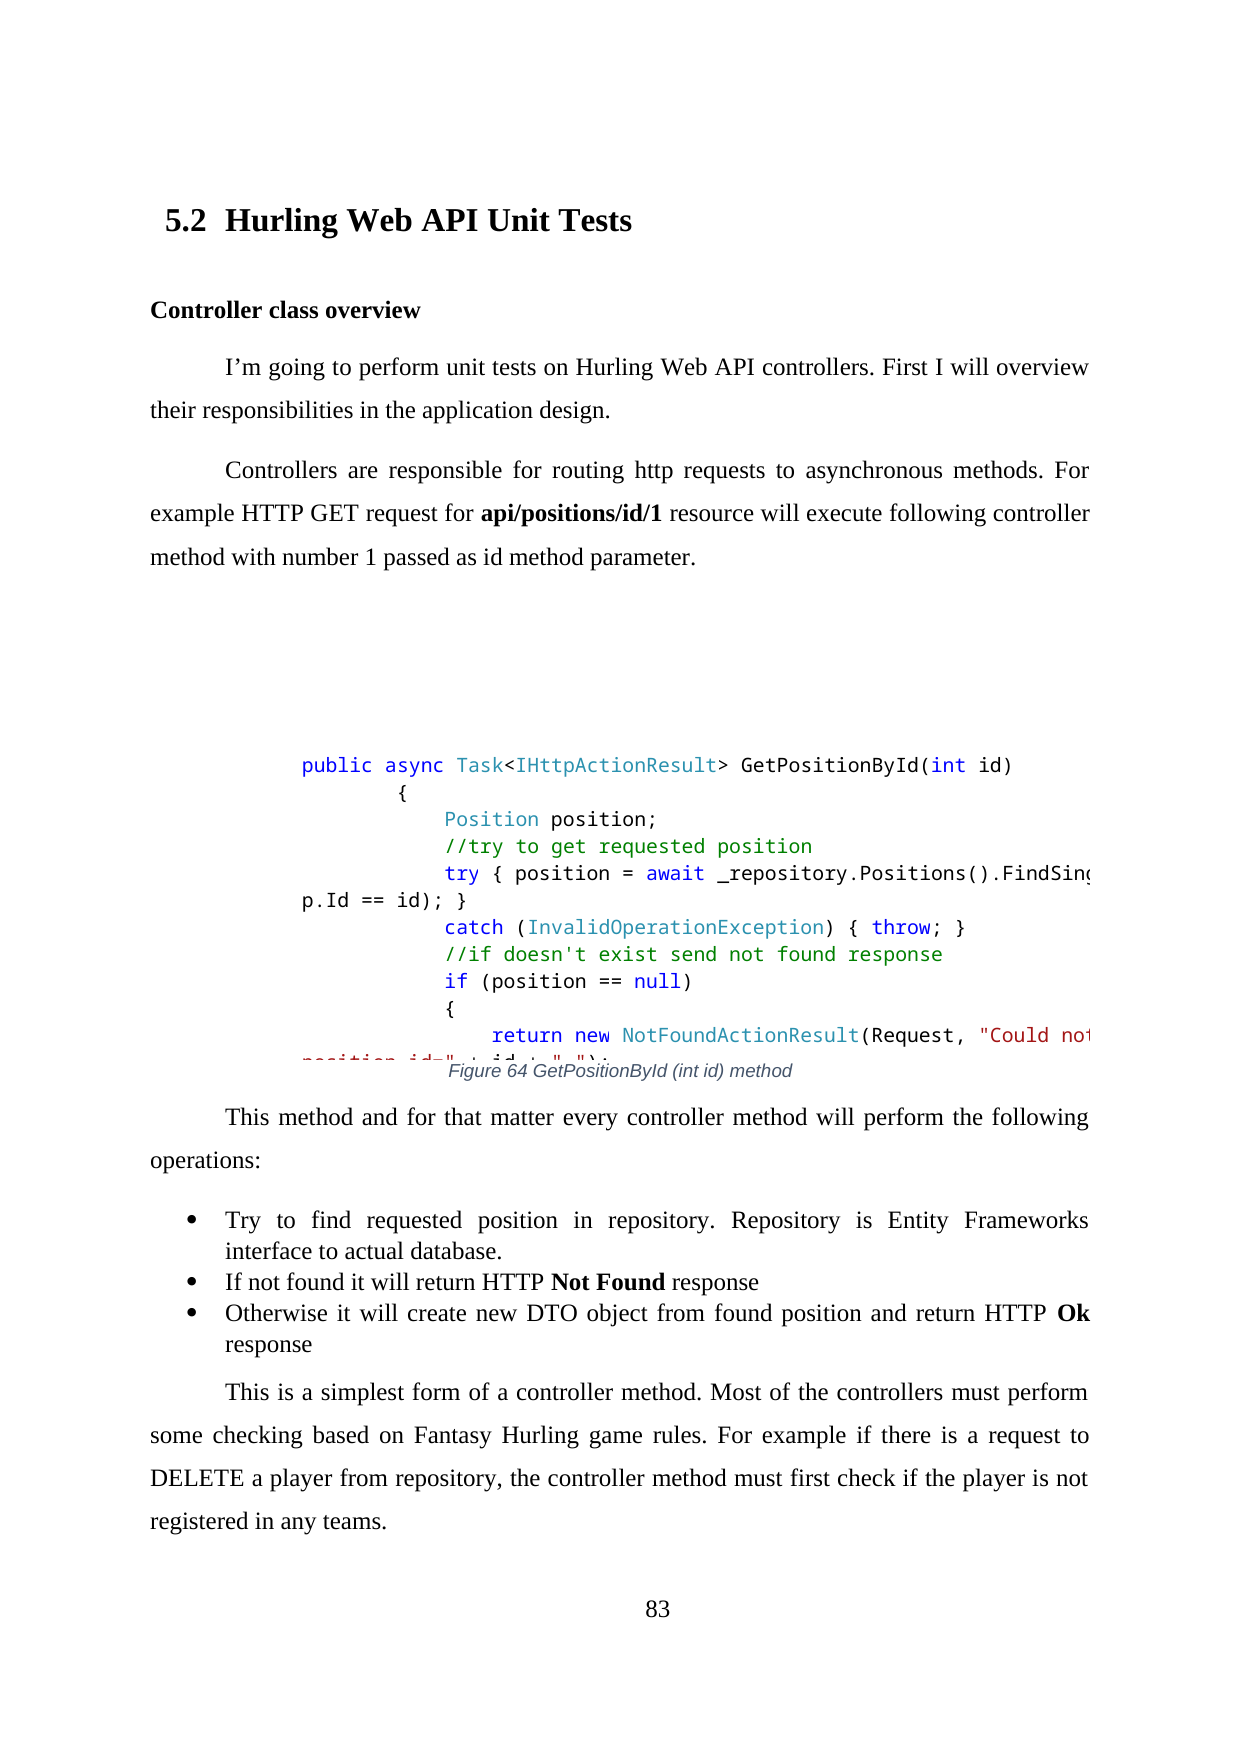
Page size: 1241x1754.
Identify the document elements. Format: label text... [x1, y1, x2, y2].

list Otherwise it will create new DTO object from found position and return HTTP Ok response [187, 1298, 1090, 1358]
list Try to find requested position in repository. Repository is Entity Frameworks interface to actual database. [187, 1205, 1090, 1265]
text This is a simplest form of a controller method. Most of the controllers must perform some checking based on Fantasy Hurling game rules. For example if there is a request to DELETE a player from repository, the controller method must first check if the player is not registered in any teams. [150, 1377, 1090, 1535]
list If not found it will return HTTP Not Found response [187, 1267, 1090, 1296]
subtitle Controller class overview [150, 295, 1090, 324]
text I’m going to perform unit tests on Hurling Web API controllers. First I will overview their responsibilities in the application design. [150, 352, 1090, 424]
text This method and for that matter every controller method will perform the following operations: [150, 1102, 1090, 1174]
subtitle Hurling Web API Unit Tests [165, 200, 1090, 238]
text Controllers are responsible for routing http requests to asynchronous methods. For example HTTP GET request for api/positions/id/1 resource will execute following controller method with number 1 passed as id method parameter. [150, 455, 1090, 570]
